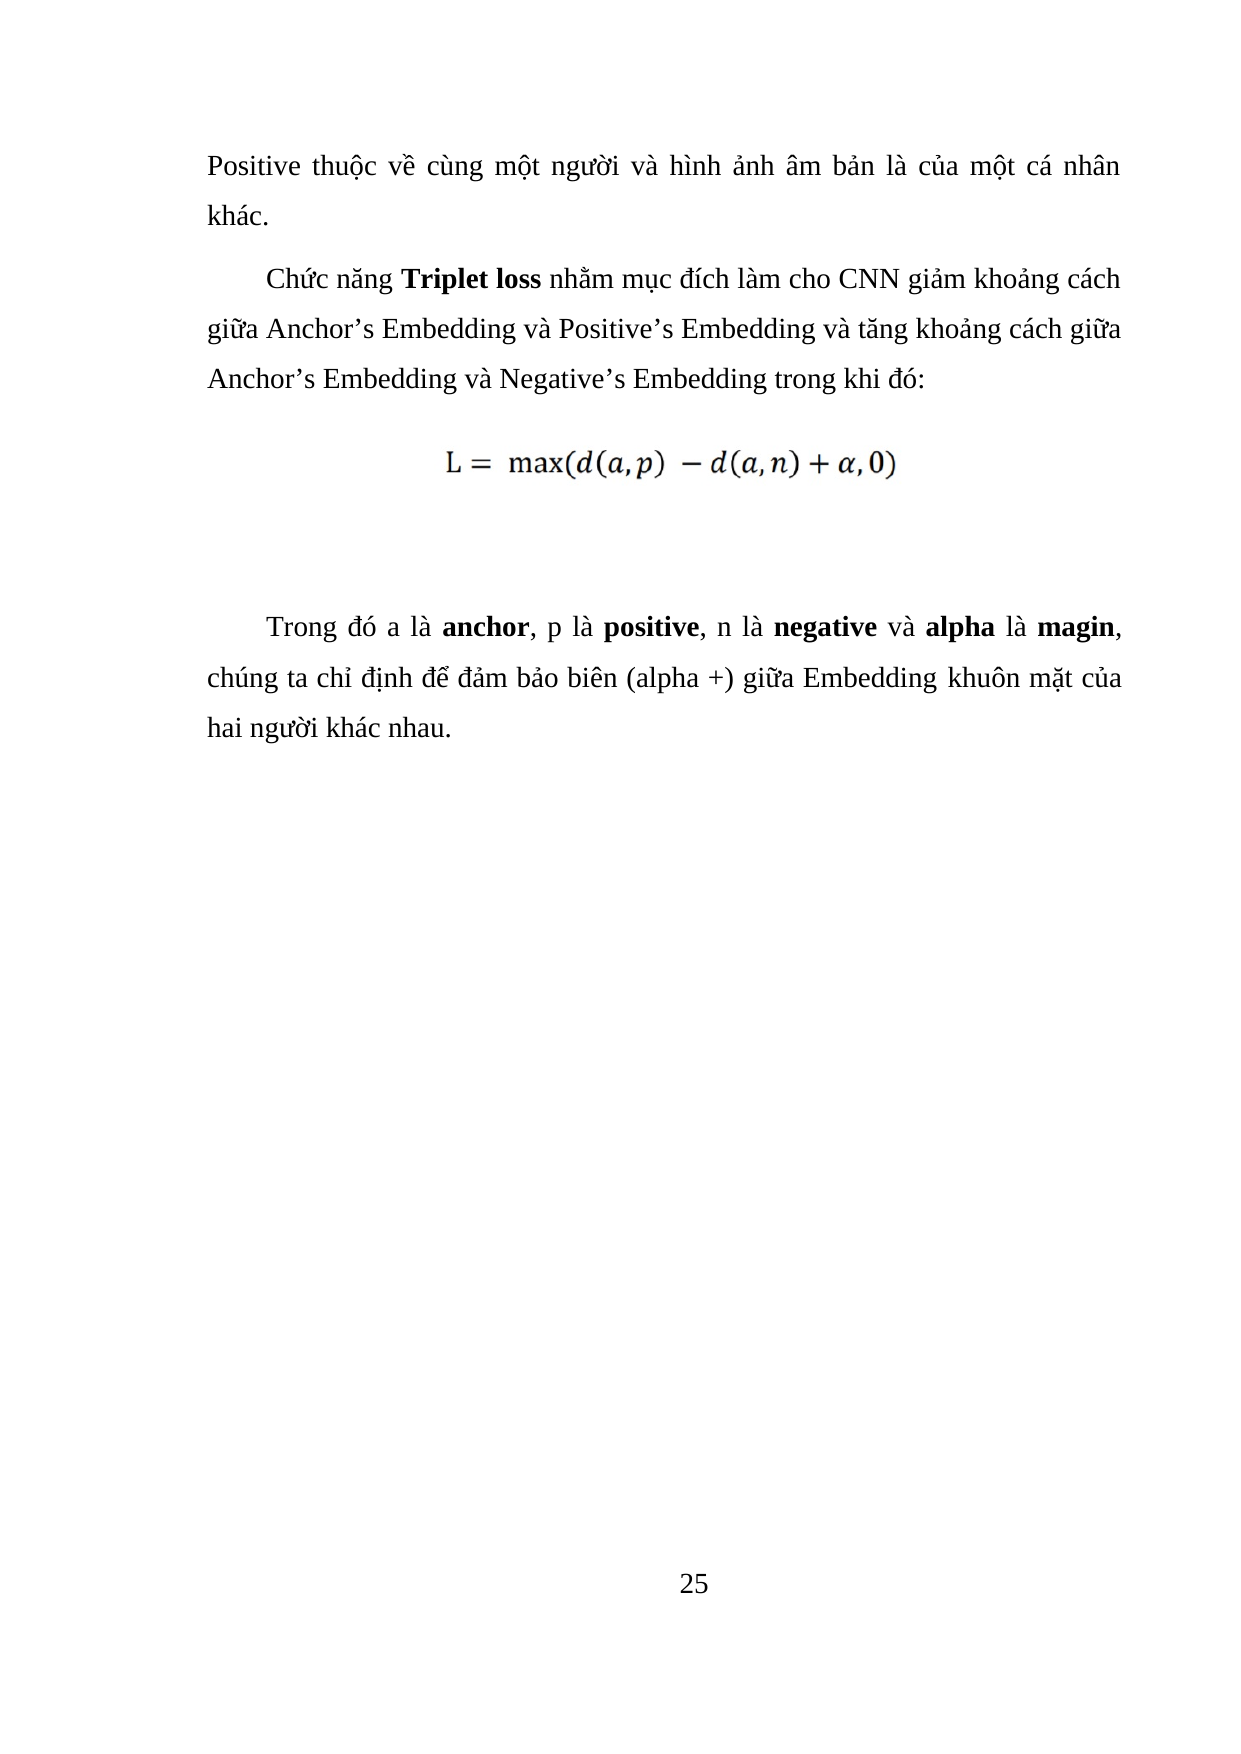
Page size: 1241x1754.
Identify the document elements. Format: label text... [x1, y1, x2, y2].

text Chức năng Triplet loss nhằm mục đích làm cho CNN giảm khoảng cách giữa Anchor’s Embedding và Positive’s Embedding và tăng khoảng cách giữa Anchor’s Embedding và Negative’s Embedding trong khi đó: [207, 261, 1122, 395]
picture [420, 424, 909, 501]
text Trong đó a là anchor, p là positive, n là negative và alpha là magin, chúng ta chỉ định để đảm bảo biên (alpha +) giữa Embedding khuôn mặt của hai người khác nhau. [207, 609, 1122, 744]
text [207, 148, 1122, 232]
